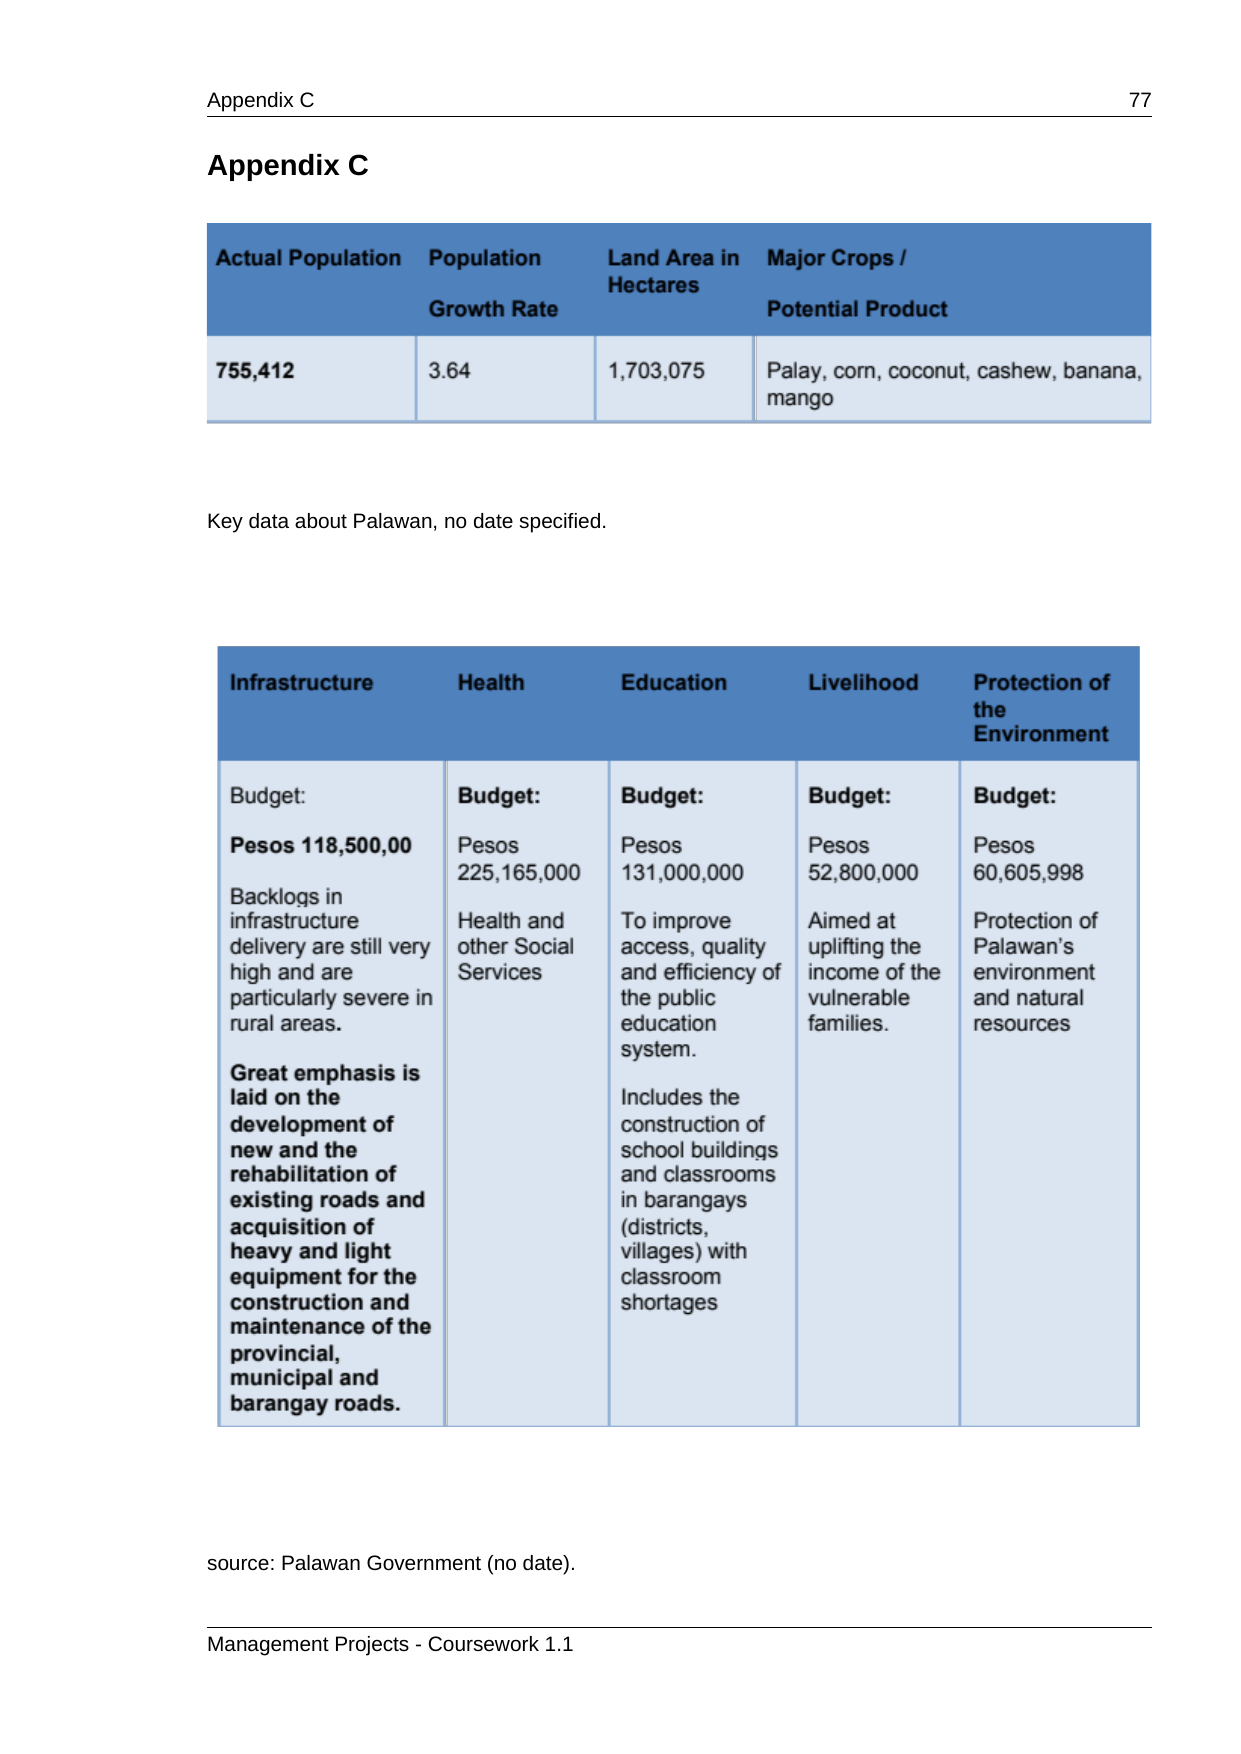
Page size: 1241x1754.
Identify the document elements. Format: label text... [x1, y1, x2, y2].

text Key data about Palawan, no date specified. [207, 508, 1152, 1426]
text source: Palawan Government (no date). [207, 1551, 1152, 1575]
list Appendix C [207, 148, 1152, 181]
